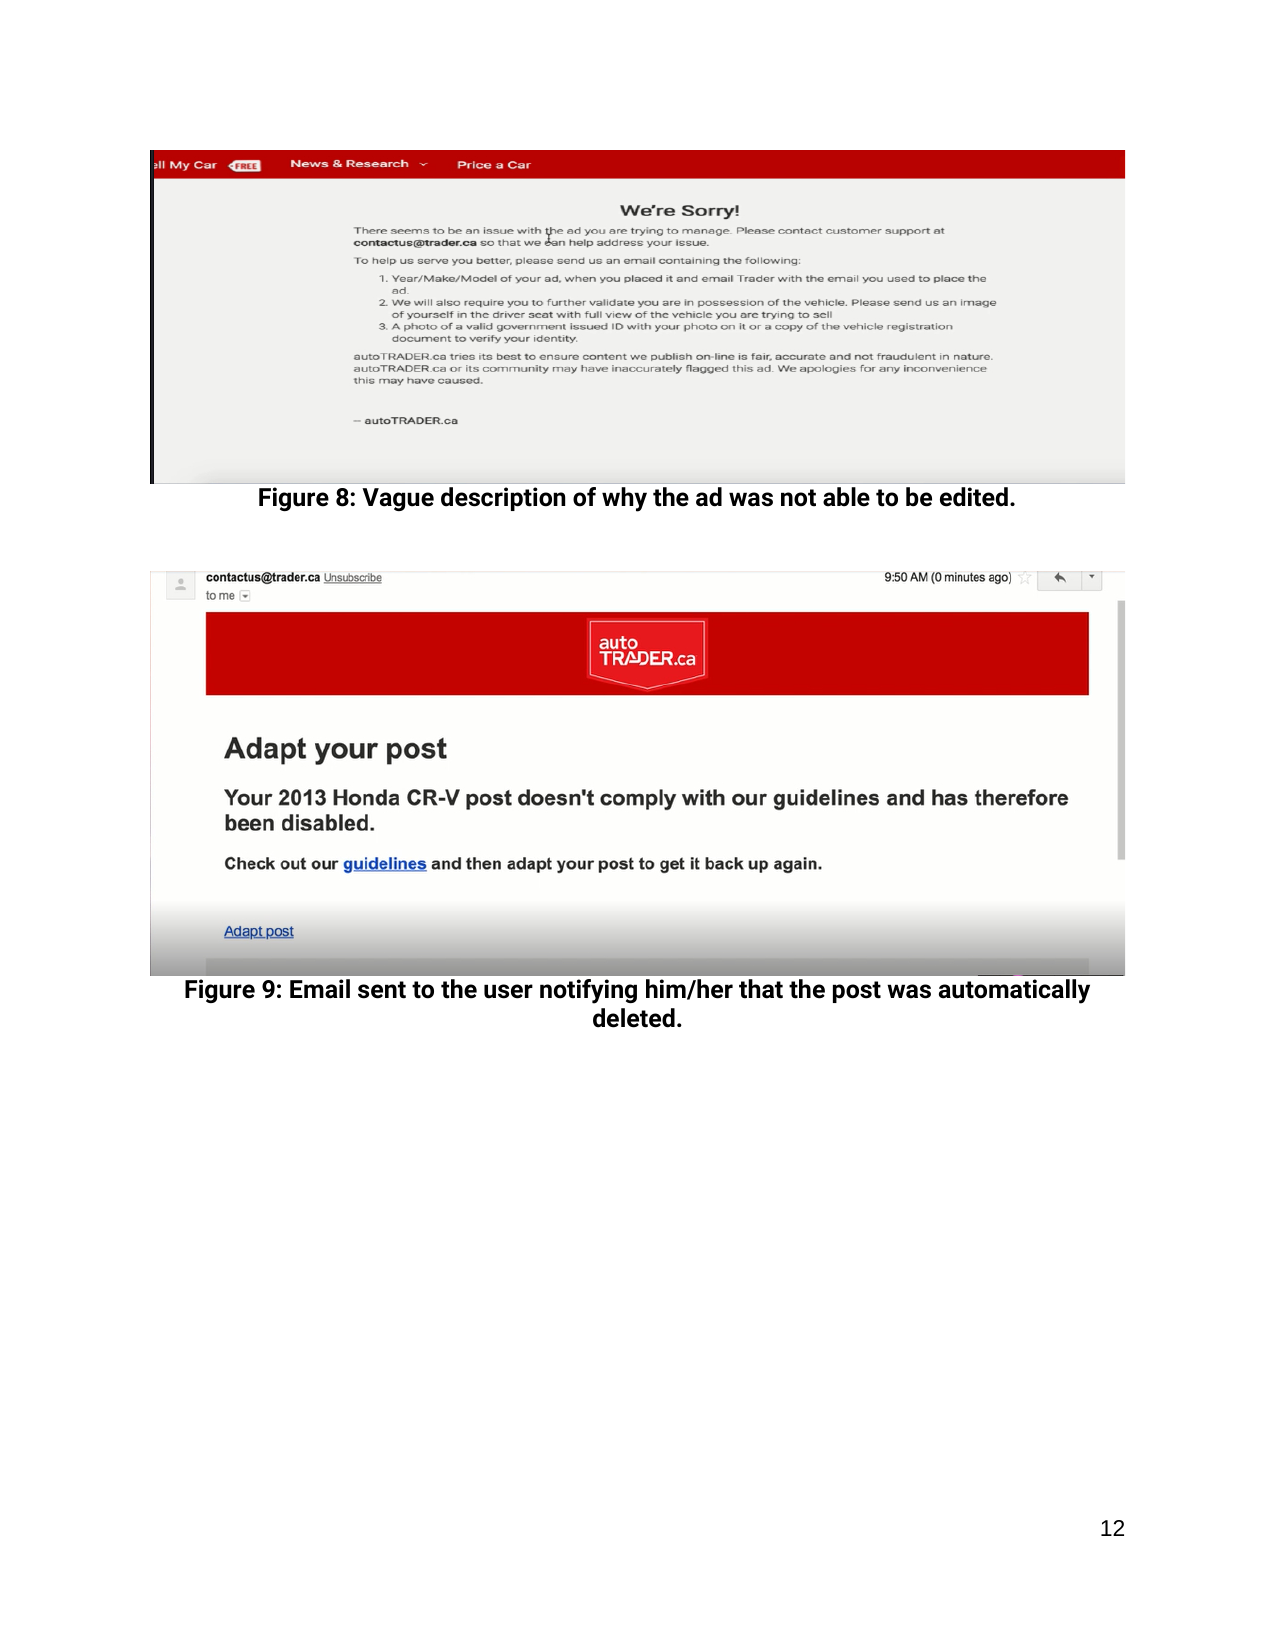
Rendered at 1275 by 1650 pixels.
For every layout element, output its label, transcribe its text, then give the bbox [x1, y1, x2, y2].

picture [150, 571, 1125, 976]
text Figure 9: Email sent to the user notifying him/her that the post was automatically deleted. [150, 976, 1125, 1034]
picture [150, 150, 1125, 484]
text Figure 8: Vague description of why the ad was not able to be edited. [150, 484, 1125, 513]
